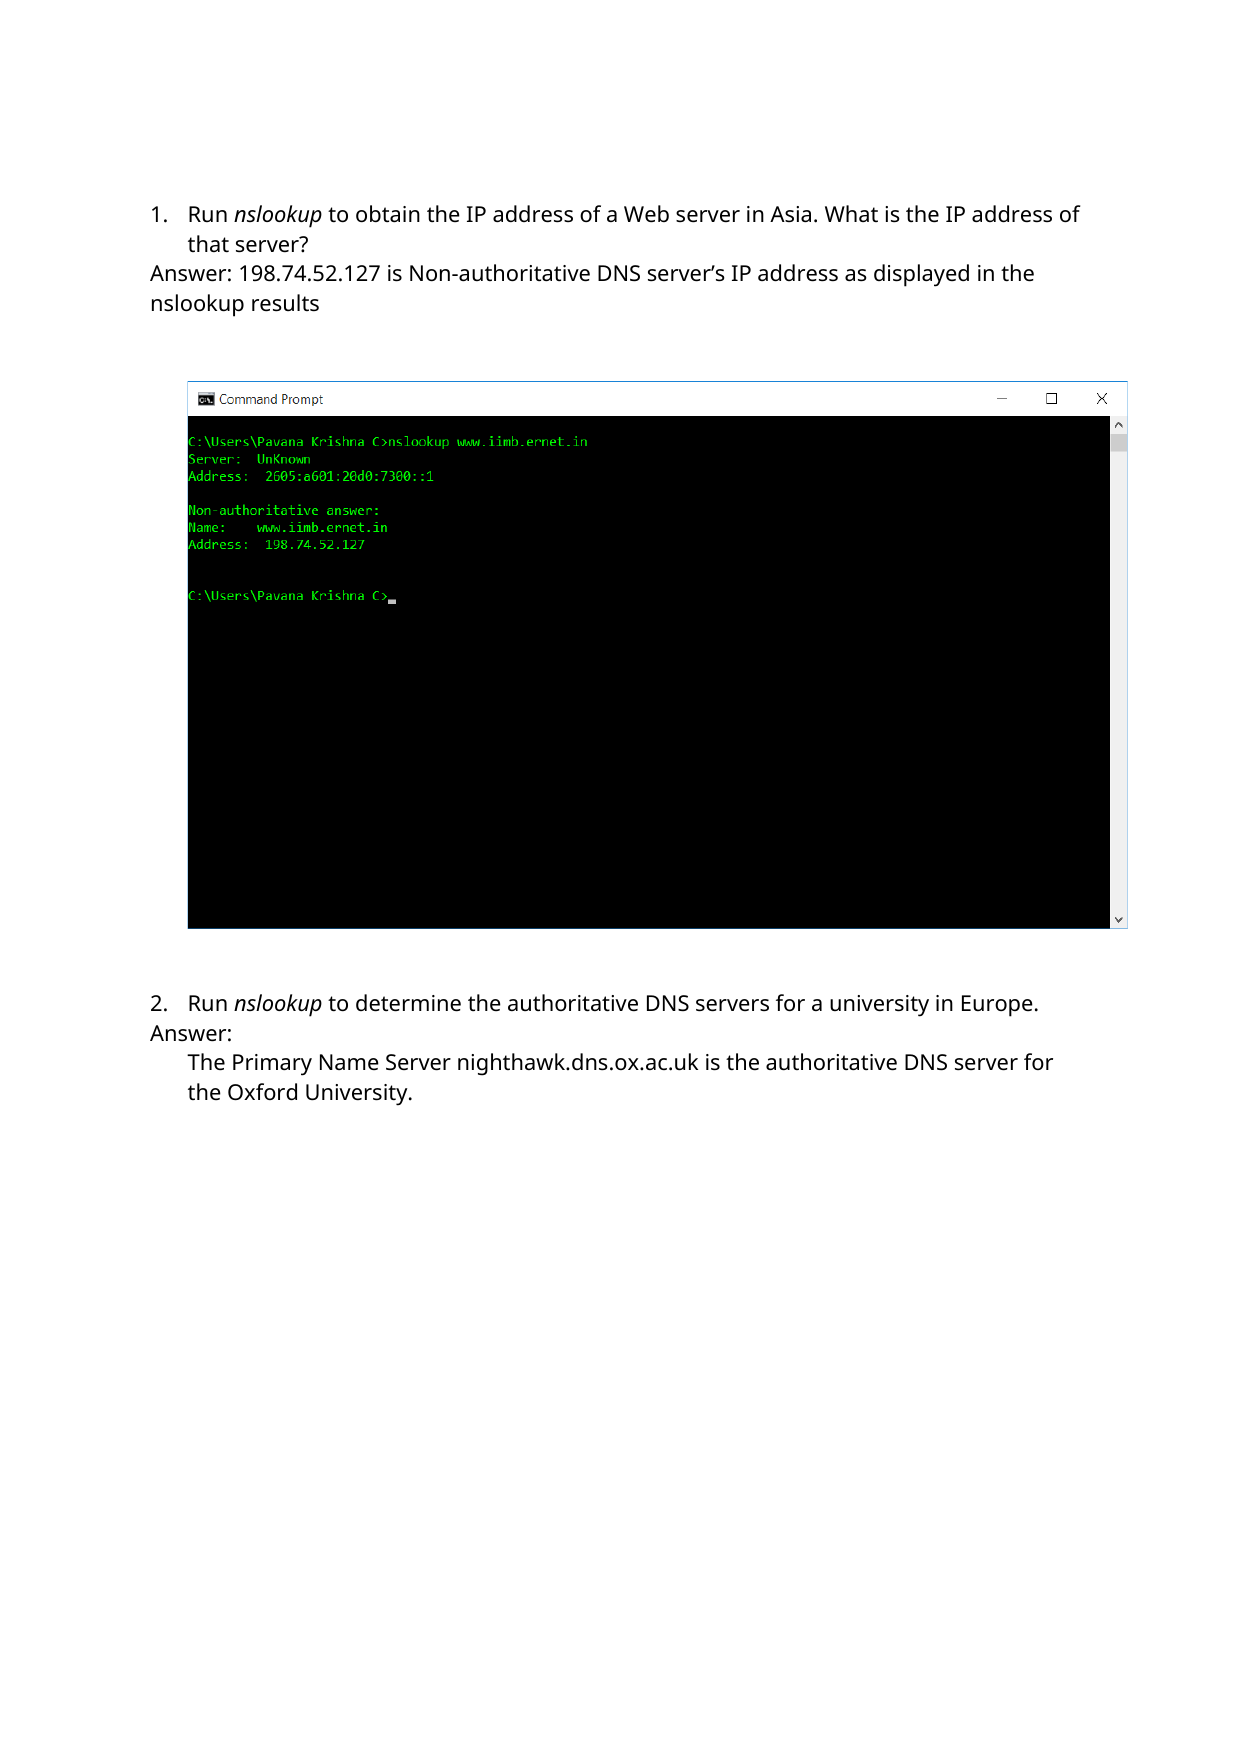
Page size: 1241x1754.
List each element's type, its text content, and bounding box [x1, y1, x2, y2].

text Answer: [150, 1017, 1090, 1047]
text Answer: 198.74.52.127 is Non-authoritative DNS server’s IP address as displayed in the nslookup results [150, 258, 1090, 318]
text The Primary Name Server nighthawk.dns.ox.ac.uk is the authoritative DNS server for the Oxford University. [187, 1047, 1090, 1107]
list Run nslookup to obtain the IP address of a Web server in Asia. What is the IP address of that server? [150, 199, 1090, 258]
list Run nslookup to determine the authoritative DNS servers for a university in Europe. [150, 988, 1090, 1017]
picture [187, 381, 1128, 929]
